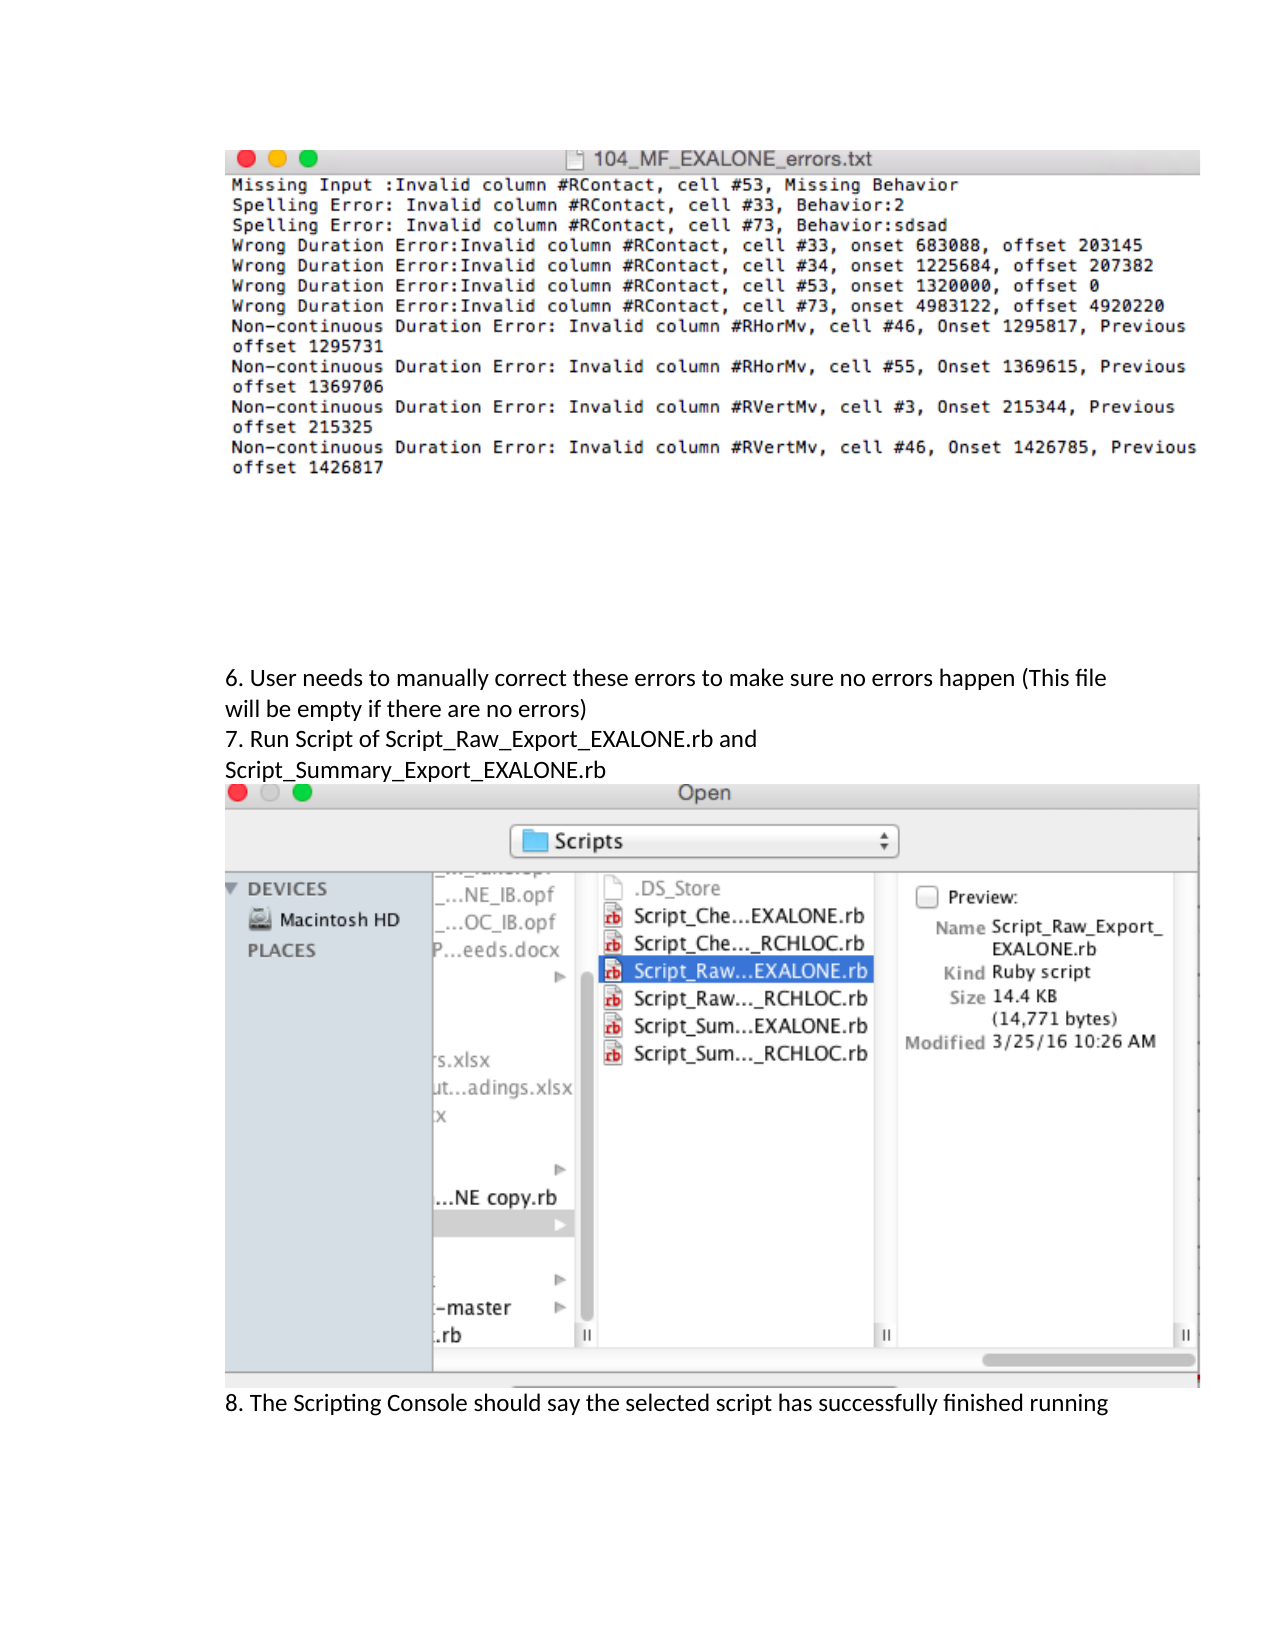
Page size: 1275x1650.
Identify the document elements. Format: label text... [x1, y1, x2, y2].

picture [225, 150, 1200, 663]
list 6. User needs to manually correct these errors to make sure no errors happen (This file will be empty if there are no errors) [225, 663, 1125, 723]
list 7. Run Script of Script_Raw_Export_EXALONE.rb and Script_Summary_Export_EXALONE.rb [225, 723, 1125, 784]
picture [225, 784, 1200, 1388]
list 8. The Scripting Console should say the selected script has successfully finished running [225, 1388, 1125, 1418]
